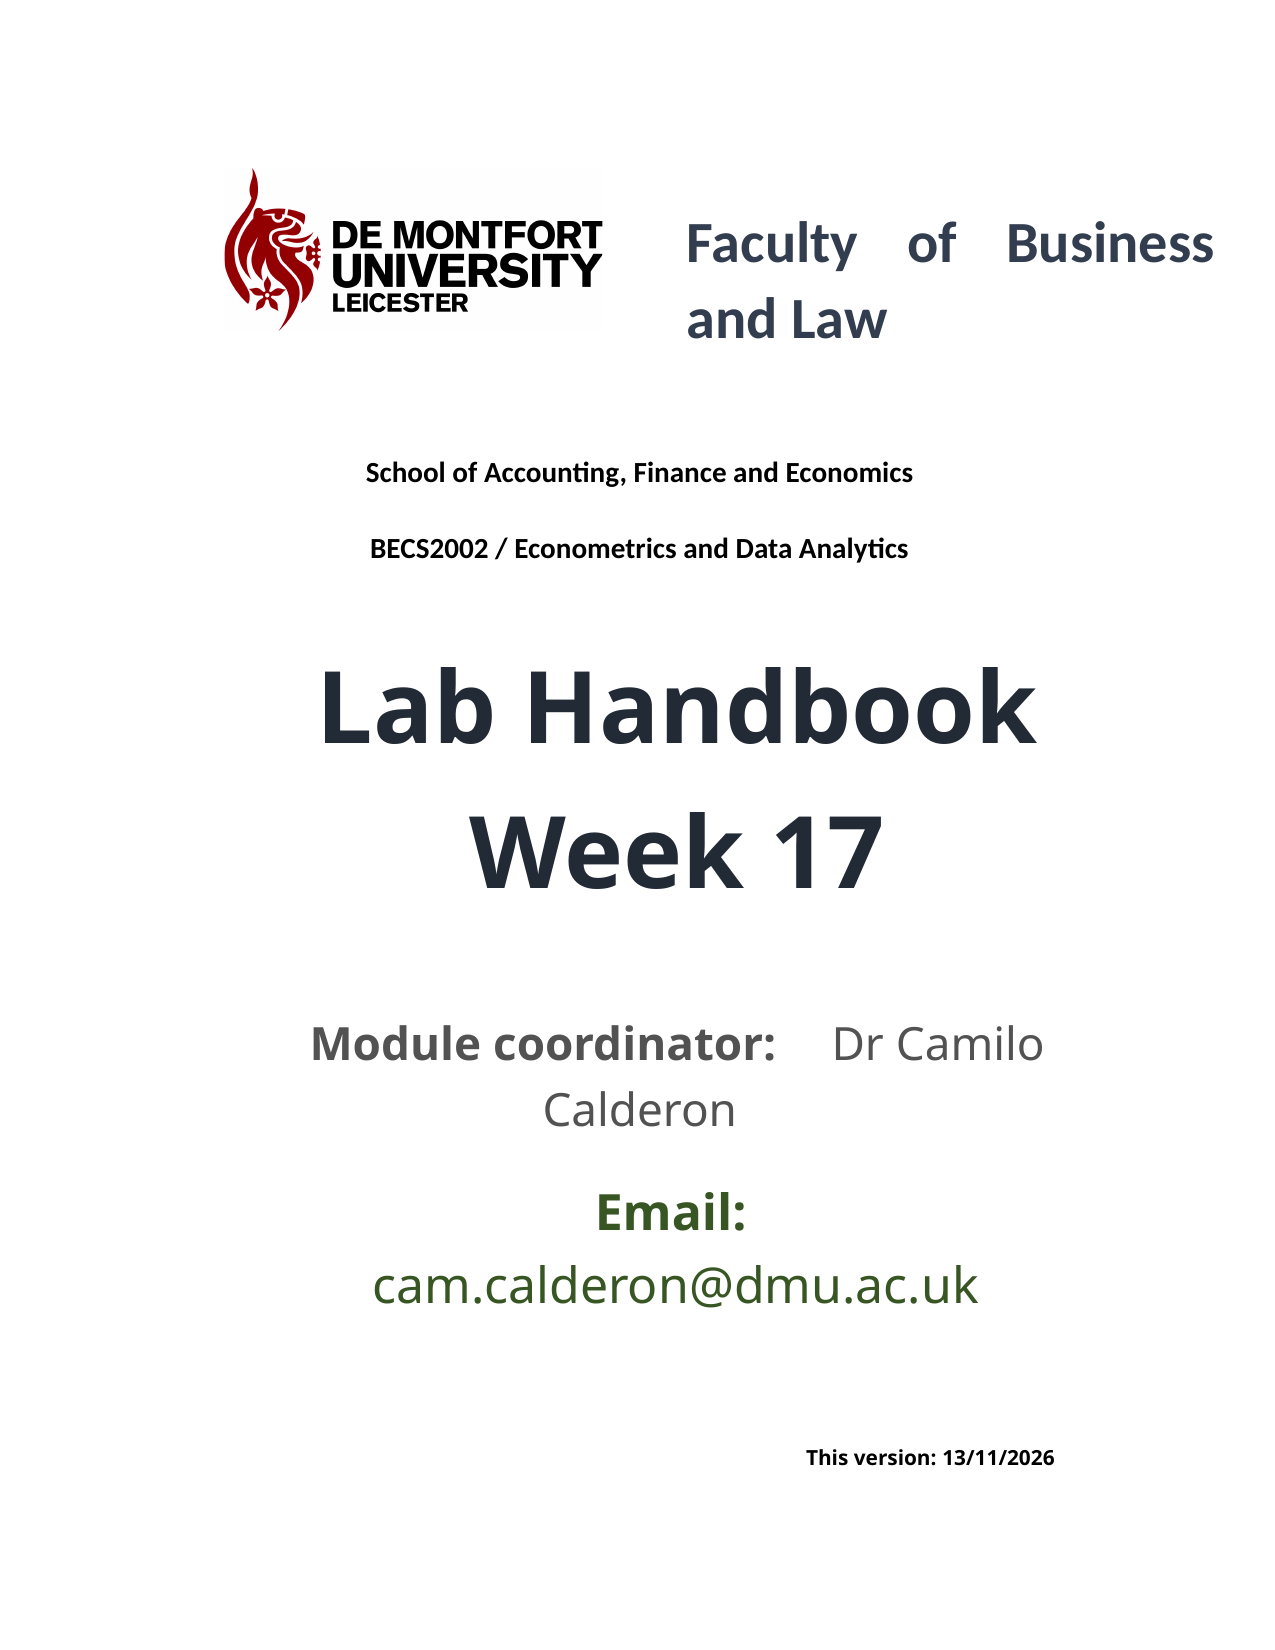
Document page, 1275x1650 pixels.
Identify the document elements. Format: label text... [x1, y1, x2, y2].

text Email: cam.calderon@dmu.ac.uk [224, 1177, 1054, 1318]
text Module coordinator: Dr Camilo Calderon [224, 1011, 1054, 1139]
picture [224, 168, 603, 331]
text This version: 22/01/2024 [224, 1443, 1054, 1472]
text BECS2002 / Econometrics and Data Analytics [224, 530, 1054, 566]
text Lab Handbook [224, 637, 1054, 773]
text Week 17 [224, 782, 1054, 918]
text School of Accounting, Finance and Economics [224, 454, 1054, 489]
